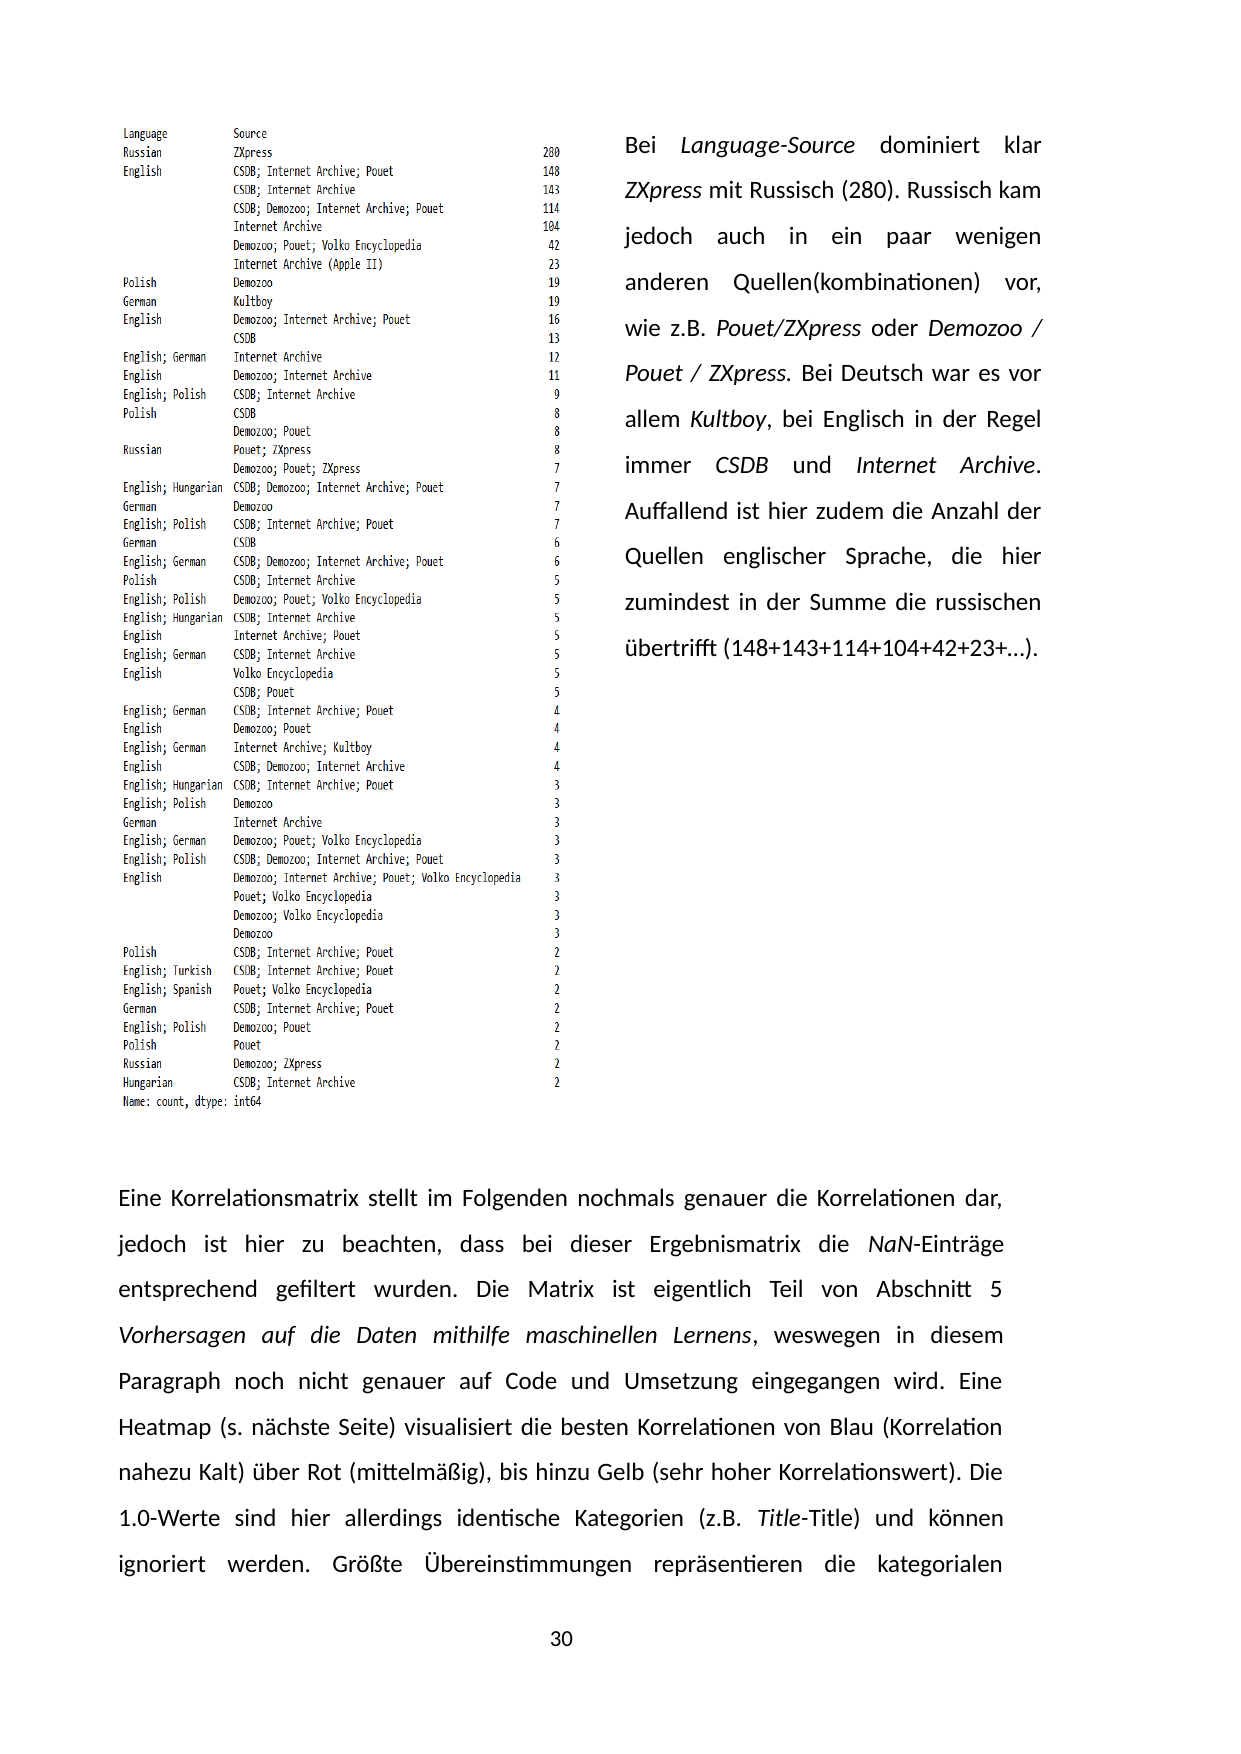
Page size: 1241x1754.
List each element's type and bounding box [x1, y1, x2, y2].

text [118, 1182, 1004, 1578]
picture [118, 118, 565, 1117]
